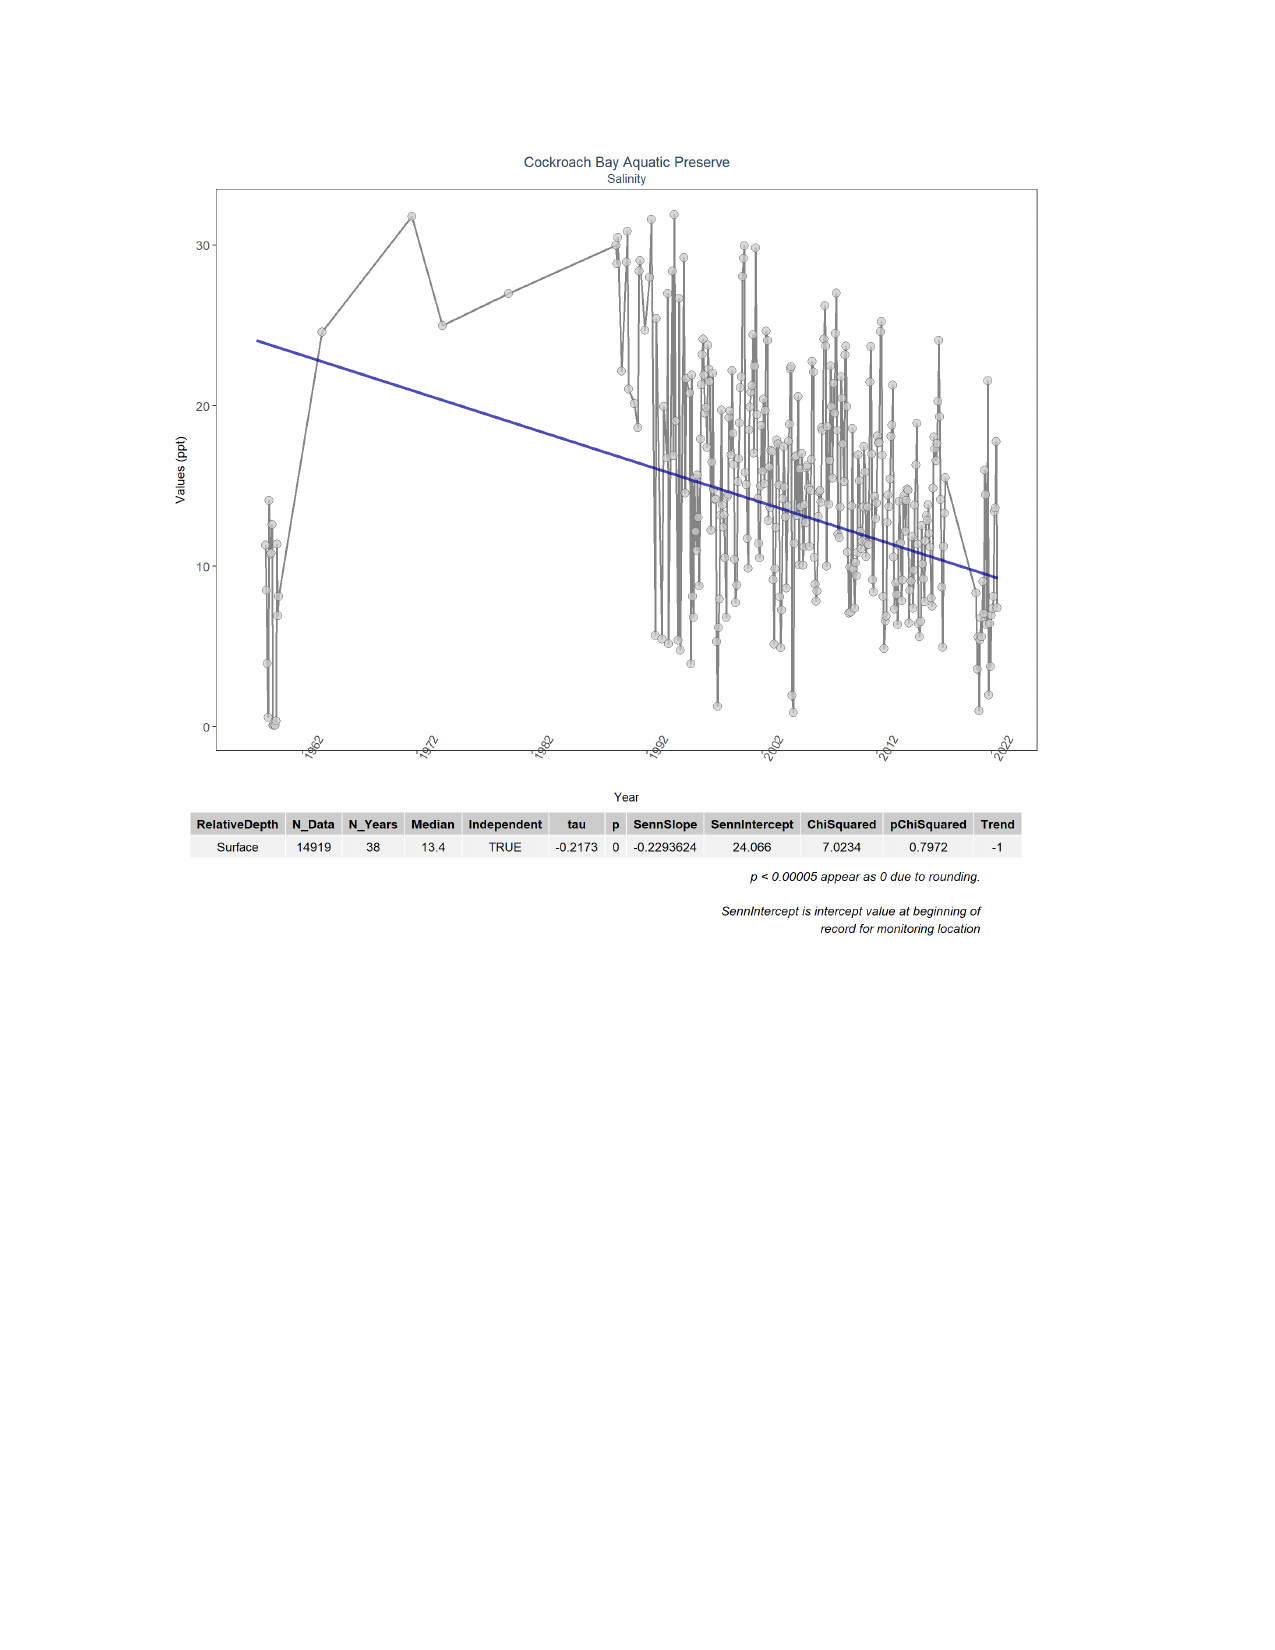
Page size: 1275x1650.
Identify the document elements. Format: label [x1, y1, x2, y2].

picture [168, 150, 1044, 938]
